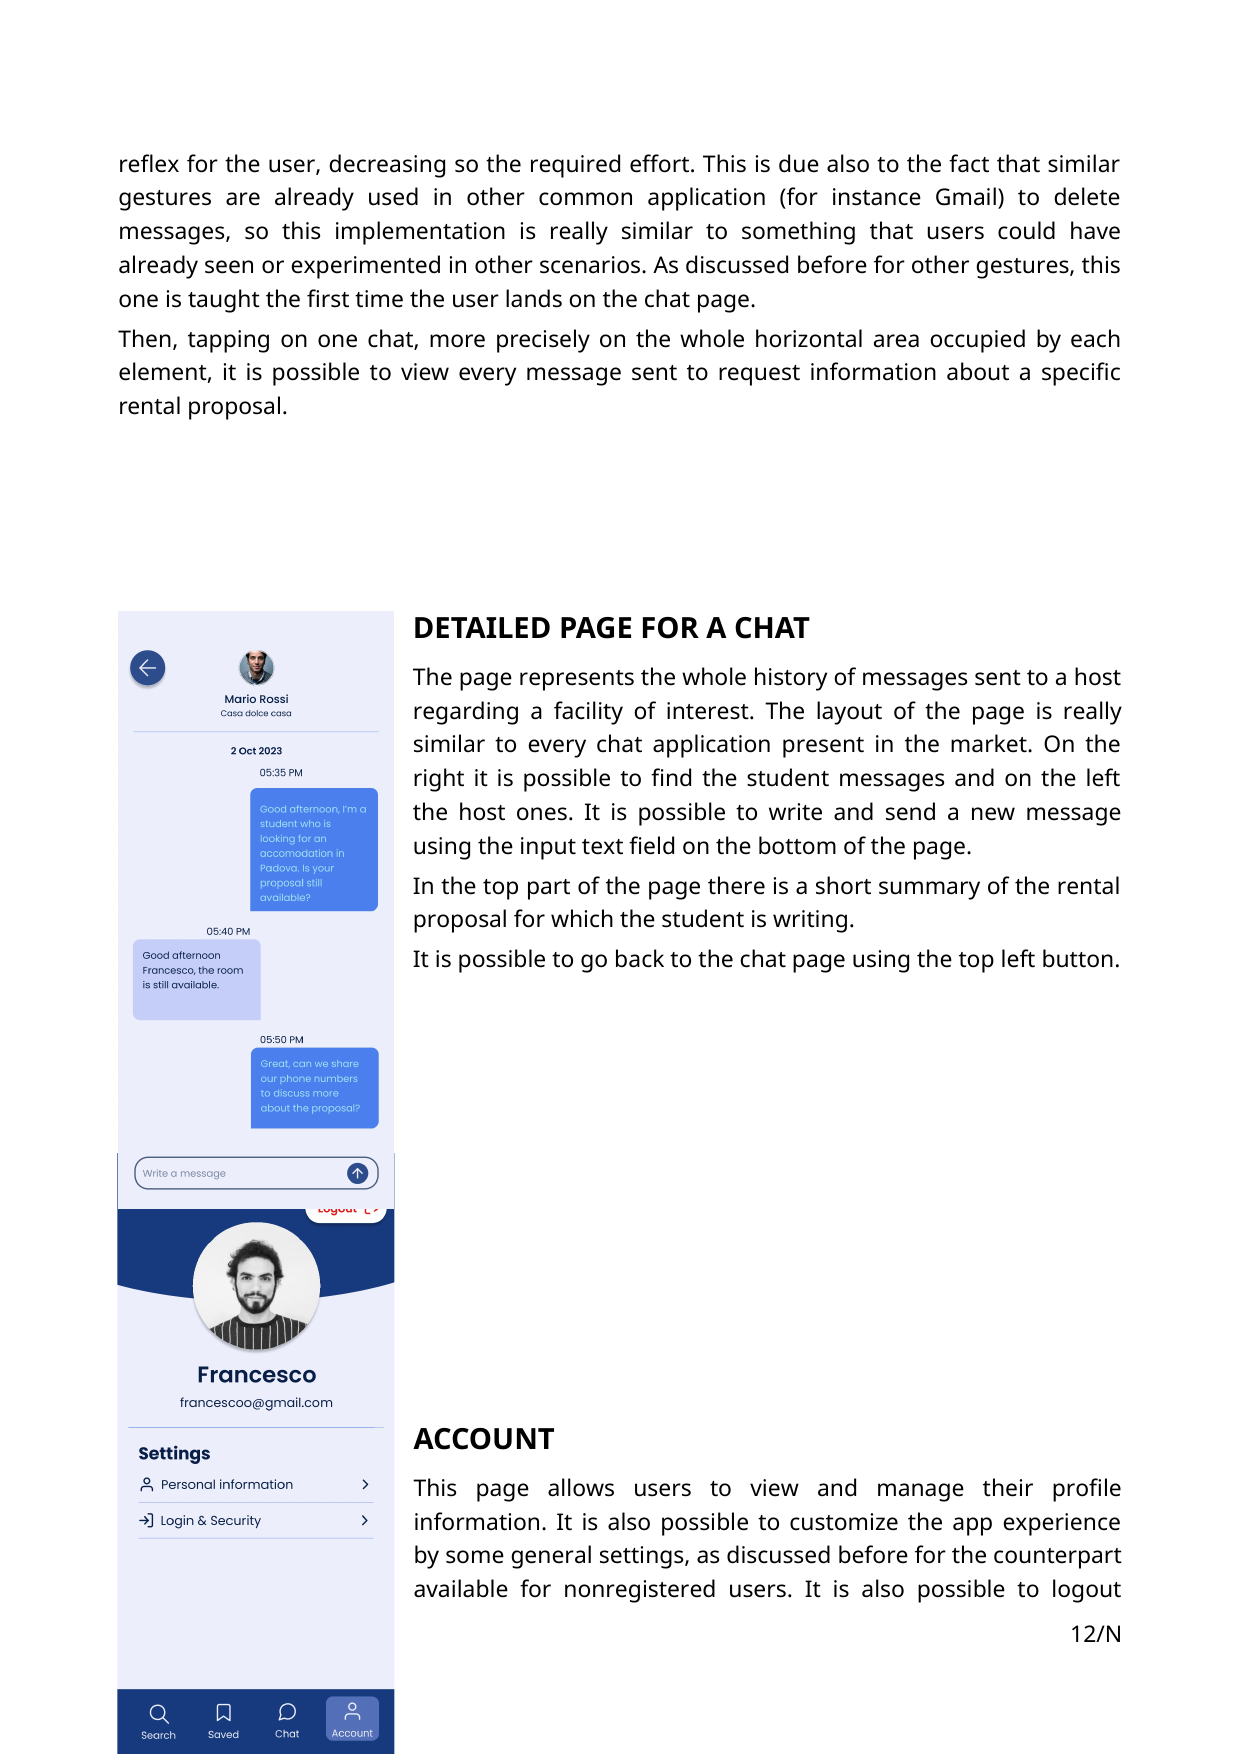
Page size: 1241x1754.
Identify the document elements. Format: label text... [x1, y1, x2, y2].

text ACCOUNT [395, 1418, 1122, 1458]
picture [117, 611, 395, 1754]
text It is possible to go back to the chat page using the top left button. [394, 943, 1122, 975]
text DETAILED PAGE FOR A CHAT [118, 608, 1122, 647]
text The page represents the whole history of messages sent to a host regarding a facility of interest. The layout of the page is really similar to every chat application present in the market. On the right it is possible to find the student messages and on the left the host ones. It is possible to write and send a new message using the input text field on the bottom of the page. [394, 661, 1122, 861]
text Then, tapping on one chat, more precisely on the whole horizontal area occupied by each element, it is possible to view every message sent to request information about a specific rental proposal. [118, 323, 1122, 421]
text In the top part of the page there is a short summary of the rental proposal for which the student is writing. [394, 870, 1122, 935]
